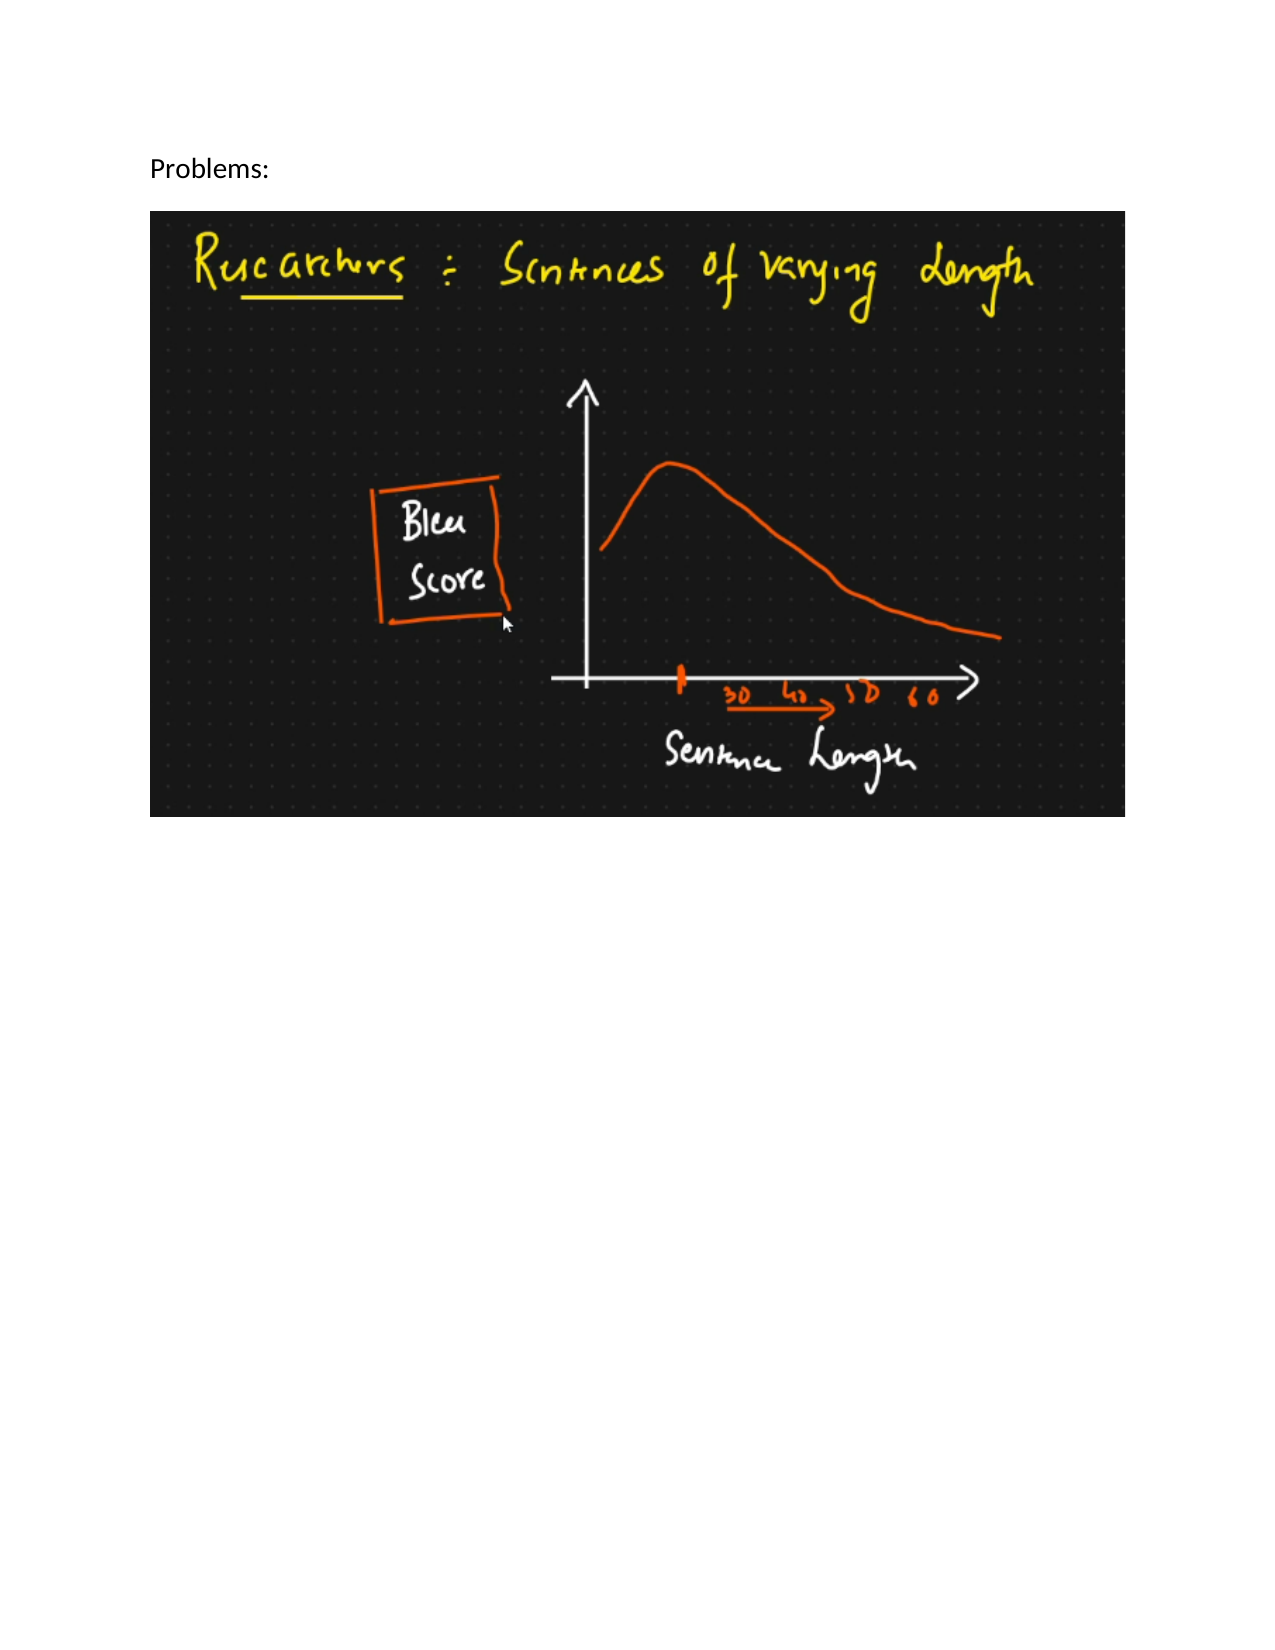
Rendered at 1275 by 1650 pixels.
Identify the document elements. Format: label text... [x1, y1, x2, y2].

text Problems: [150, 150, 1125, 186]
picture [150, 211, 1125, 817]
